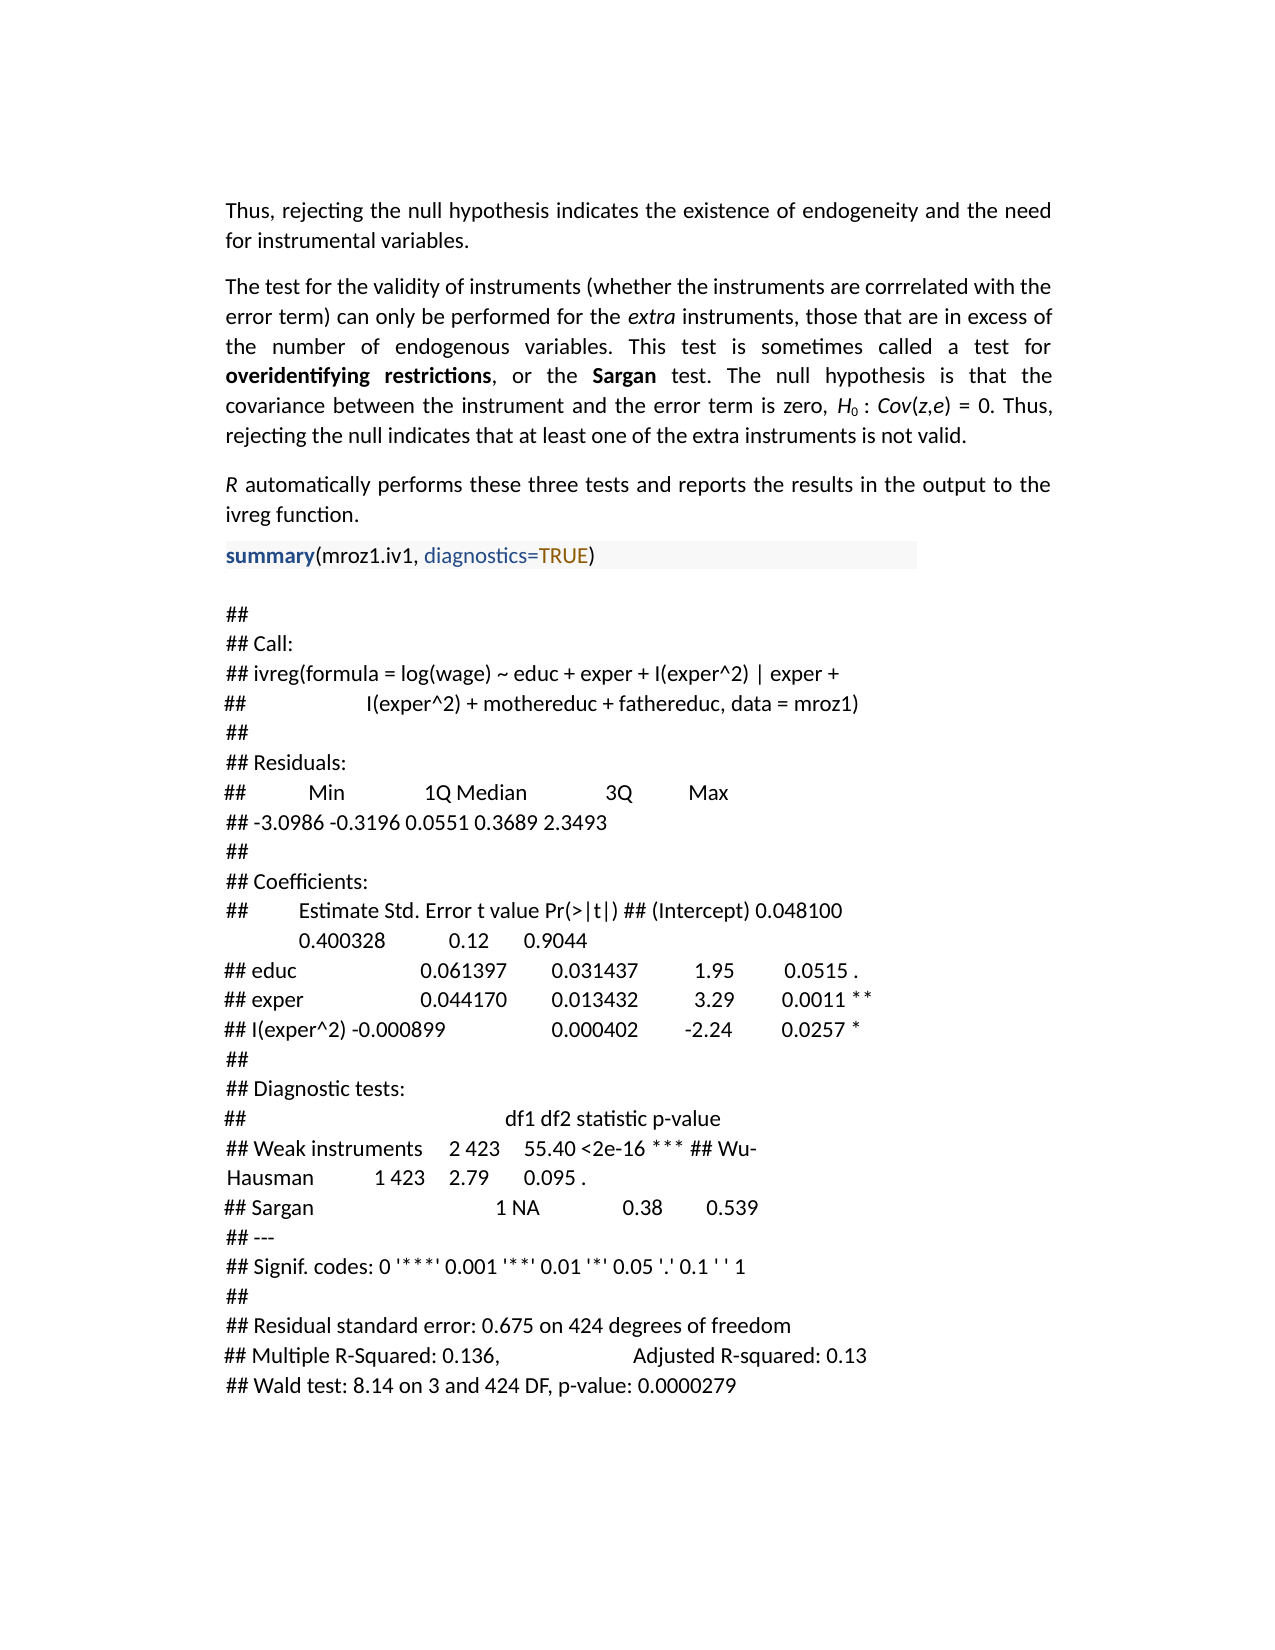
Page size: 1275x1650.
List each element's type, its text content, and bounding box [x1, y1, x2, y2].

text ## Wald test: 8.14 on 3 and 424 DF, p-value: 0.0000279 [226, 1371, 1054, 1399]
text ## Estimate Std. Error t value Pr(>|t|) ## (Intercept) 0.048100 0.400328 0.12 0.9044 [226, 897, 869, 954]
text ## Diagnostic tests: [226, 1074, 1054, 1102]
text ## [226, 1045, 1054, 1073]
text ## I(exper^2) -0.000899 0.000402 -2.24 0.0257 * [223, 1015, 1054, 1043]
text R automatically performs these three tests and reports the results in the output to the ivreg function. [225, 471, 1053, 528]
text ## Call: [226, 629, 1054, 657]
text ## Residual standard error: 0.675 on 424 degrees of freedom [226, 1312, 1054, 1340]
text ## Coefficients: [226, 867, 1054, 895]
text ## Multiple R-Squared: 0.136, Adjusted R-squared: 0.13 [223, 1341, 1054, 1369]
text ## [226, 600, 1054, 628]
text ## [226, 1282, 1054, 1310]
text ## Signif. codes: 0 '***' 0.001 '**' 0.01 '*' 0.05 '.' 0.1 ' ' 1 [226, 1252, 1054, 1280]
text ## Residuals: [226, 748, 1054, 776]
text ## [226, 837, 1054, 865]
text ## exper 0.044170 0.013432 3.29 0.0011 ** [223, 985, 1054, 1013]
text summary(mroz1.iv1, diagnostics=TRUE) [226, 541, 917, 569]
text ## Sargan 1 NA 0.38 0.539 [223, 1193, 1054, 1221]
text ## educ 0.061397 0.031437 1.95 0.0515 . [223, 956, 1054, 984]
text ## Min 1Q Median 3Q Max [223, 778, 1054, 806]
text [225, 196, 1053, 254]
text ## df1 df2 statistic p-value [223, 1104, 1054, 1132]
text ## I(exper^2) + mothereduc + fathereduc, data = mroz1) [223, 689, 1054, 717]
text ## Weak instruments 2 423 55.40 <2e-16 *** ## Wu-Hausman 1 423 2.79 0.095 . [226, 1134, 833, 1191]
text The test for the validity of instruments (whether the instruments are corrrelated with the error term) can only be performed for the extra instruments, those that are in excess of the number of endogenous variables. This test is sometimes called a test for overidentifying restrictions, or the Sargan test. The null hypothesis is that the covariance between the instrument and the error term is zero, H0 : Cov(z,e) = 0. Thus, rejecting the null indicates that at least one of the extra instruments is not valid. [225, 272, 1053, 449]
text ## [226, 718, 1054, 747]
text ## -3.0986 -0.3196 0.0551 0.3689 2.3493 [226, 808, 1054, 836]
text ## --- [226, 1223, 1054, 1251]
text ## ivreg(formula = log(wage) ~ educ + exper + I(exper^2) | exper + [226, 659, 1054, 687]
